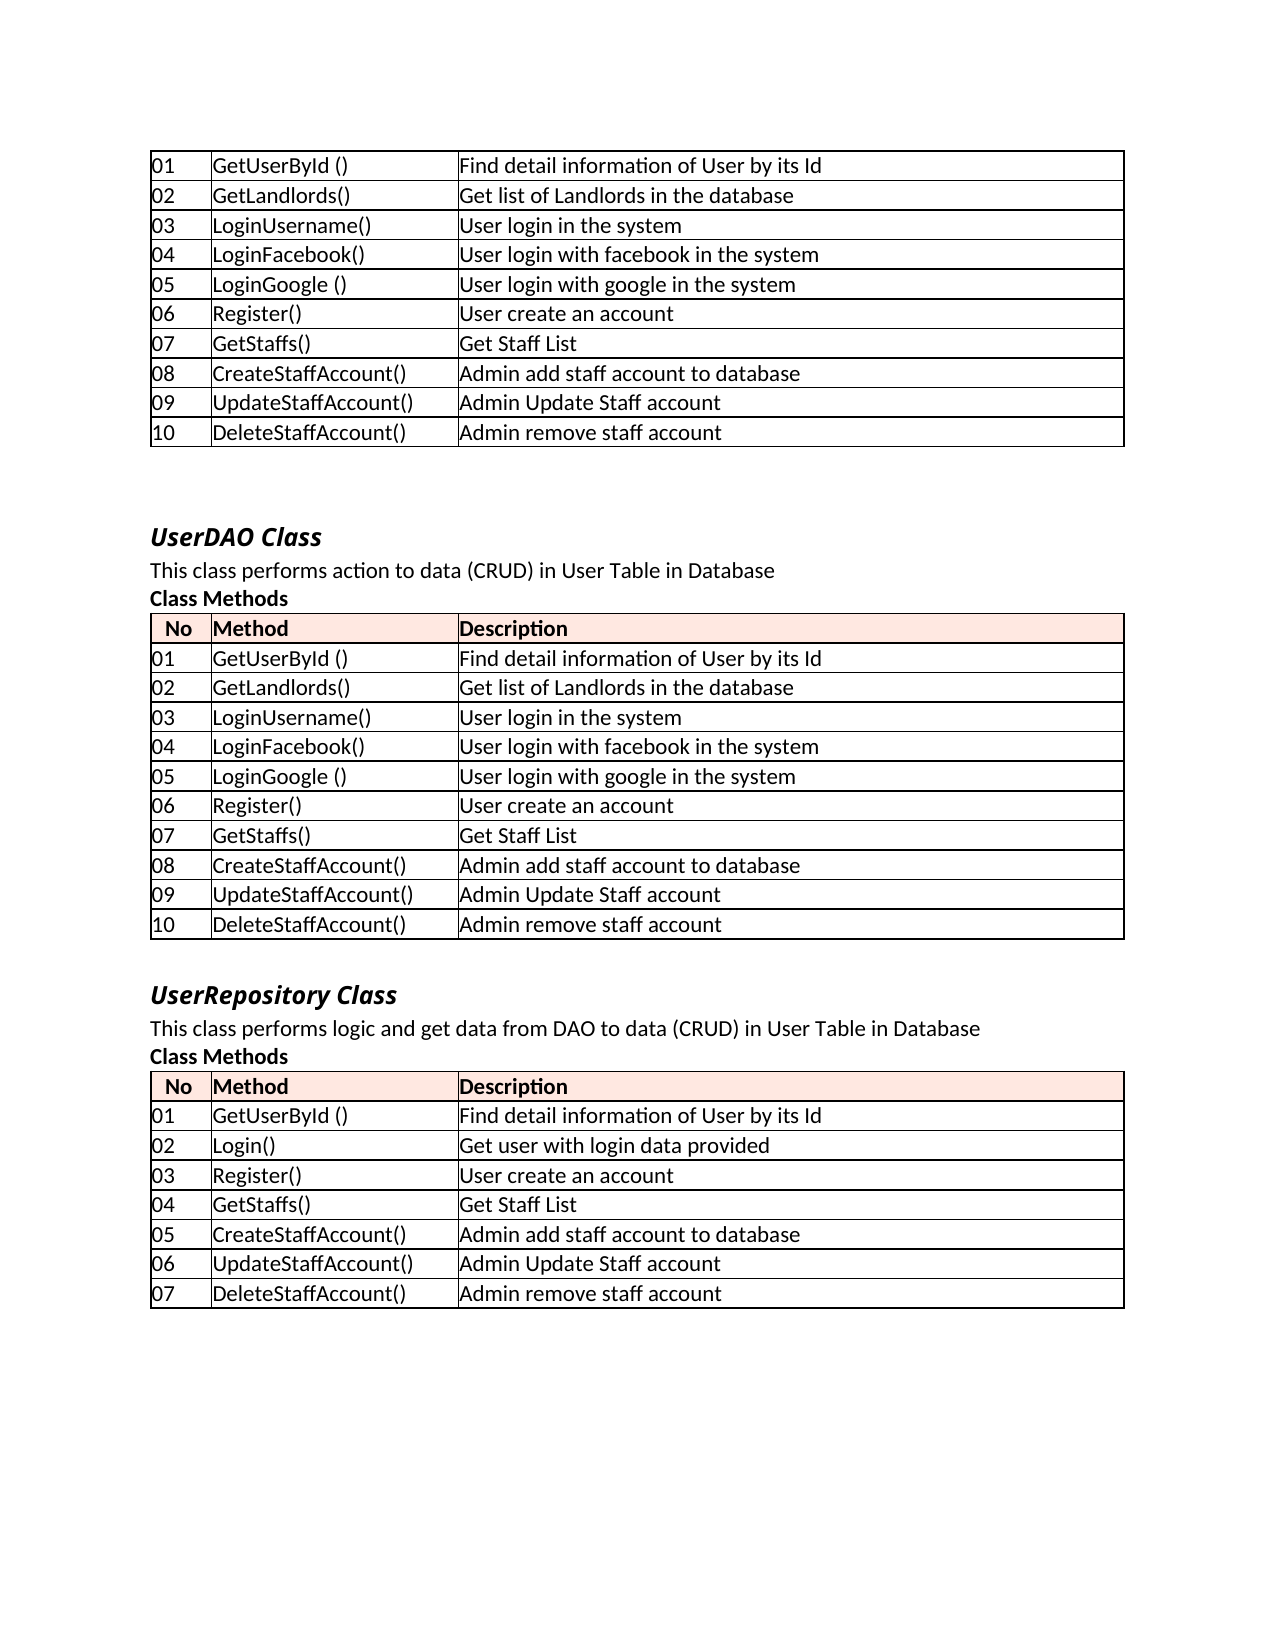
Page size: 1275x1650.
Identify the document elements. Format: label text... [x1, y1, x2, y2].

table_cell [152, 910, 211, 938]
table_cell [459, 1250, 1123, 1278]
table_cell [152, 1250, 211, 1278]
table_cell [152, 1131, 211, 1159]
text This class performs logic and get data from DAO to data (CRUD) in User Table in Database [150, 1014, 1125, 1042]
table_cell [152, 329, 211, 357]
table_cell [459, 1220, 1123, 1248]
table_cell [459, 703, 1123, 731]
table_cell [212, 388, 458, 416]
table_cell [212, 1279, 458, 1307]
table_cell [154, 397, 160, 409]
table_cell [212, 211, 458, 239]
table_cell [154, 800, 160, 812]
text Class Methods [150, 1042, 1125, 1071]
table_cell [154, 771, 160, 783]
subtitle UserDAO Class [150, 520, 1125, 554]
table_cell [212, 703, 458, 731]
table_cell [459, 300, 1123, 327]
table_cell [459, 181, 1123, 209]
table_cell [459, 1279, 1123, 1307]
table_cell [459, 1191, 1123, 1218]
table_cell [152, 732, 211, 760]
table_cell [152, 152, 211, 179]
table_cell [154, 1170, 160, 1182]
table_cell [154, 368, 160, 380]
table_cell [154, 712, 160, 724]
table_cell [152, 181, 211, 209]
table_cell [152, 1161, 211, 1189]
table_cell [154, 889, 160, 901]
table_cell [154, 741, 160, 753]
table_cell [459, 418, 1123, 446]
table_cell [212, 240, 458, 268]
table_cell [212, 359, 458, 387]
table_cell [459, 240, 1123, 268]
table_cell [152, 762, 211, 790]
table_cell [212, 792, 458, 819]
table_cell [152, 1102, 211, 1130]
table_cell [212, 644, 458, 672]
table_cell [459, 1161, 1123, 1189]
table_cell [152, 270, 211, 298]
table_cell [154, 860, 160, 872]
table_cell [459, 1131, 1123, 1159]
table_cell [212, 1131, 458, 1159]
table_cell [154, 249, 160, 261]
subtitle UserRepository Class [150, 978, 1125, 1012]
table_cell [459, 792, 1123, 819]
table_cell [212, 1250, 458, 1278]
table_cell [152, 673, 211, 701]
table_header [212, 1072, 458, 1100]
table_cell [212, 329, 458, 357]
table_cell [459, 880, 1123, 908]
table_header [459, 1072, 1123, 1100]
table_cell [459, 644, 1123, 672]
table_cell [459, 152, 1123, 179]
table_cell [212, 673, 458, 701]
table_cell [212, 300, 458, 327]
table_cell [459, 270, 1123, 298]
text Class Methods [150, 584, 1125, 612]
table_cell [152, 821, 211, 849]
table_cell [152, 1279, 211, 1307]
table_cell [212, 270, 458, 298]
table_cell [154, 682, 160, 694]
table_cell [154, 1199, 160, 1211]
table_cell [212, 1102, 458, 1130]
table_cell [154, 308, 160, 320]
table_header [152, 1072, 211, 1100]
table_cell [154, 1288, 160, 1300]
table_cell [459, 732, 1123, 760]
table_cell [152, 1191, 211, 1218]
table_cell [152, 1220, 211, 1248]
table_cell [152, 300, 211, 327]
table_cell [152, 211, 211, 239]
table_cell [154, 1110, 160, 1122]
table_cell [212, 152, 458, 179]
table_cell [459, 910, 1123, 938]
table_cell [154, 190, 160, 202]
text This class performs action to data (CRUD) in User Table in Database [150, 556, 1125, 584]
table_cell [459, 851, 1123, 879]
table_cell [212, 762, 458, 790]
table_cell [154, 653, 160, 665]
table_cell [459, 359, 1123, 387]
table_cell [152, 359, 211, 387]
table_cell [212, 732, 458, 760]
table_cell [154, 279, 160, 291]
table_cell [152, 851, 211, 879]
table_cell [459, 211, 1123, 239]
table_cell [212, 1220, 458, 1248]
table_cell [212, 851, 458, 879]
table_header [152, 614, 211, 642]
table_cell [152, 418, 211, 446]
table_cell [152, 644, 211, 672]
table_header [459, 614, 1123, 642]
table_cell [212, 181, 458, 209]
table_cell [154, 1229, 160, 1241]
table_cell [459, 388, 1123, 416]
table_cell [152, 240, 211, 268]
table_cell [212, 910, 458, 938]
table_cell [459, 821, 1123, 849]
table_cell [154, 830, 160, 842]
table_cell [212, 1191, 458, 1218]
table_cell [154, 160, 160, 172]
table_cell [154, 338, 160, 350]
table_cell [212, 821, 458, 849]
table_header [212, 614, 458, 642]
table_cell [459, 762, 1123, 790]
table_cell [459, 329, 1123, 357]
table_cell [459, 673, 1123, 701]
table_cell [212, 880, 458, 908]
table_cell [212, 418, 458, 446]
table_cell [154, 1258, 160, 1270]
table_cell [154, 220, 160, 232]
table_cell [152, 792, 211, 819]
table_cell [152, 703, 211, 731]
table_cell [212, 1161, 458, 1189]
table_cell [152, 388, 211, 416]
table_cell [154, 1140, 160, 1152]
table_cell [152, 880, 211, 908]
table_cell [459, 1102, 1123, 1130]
